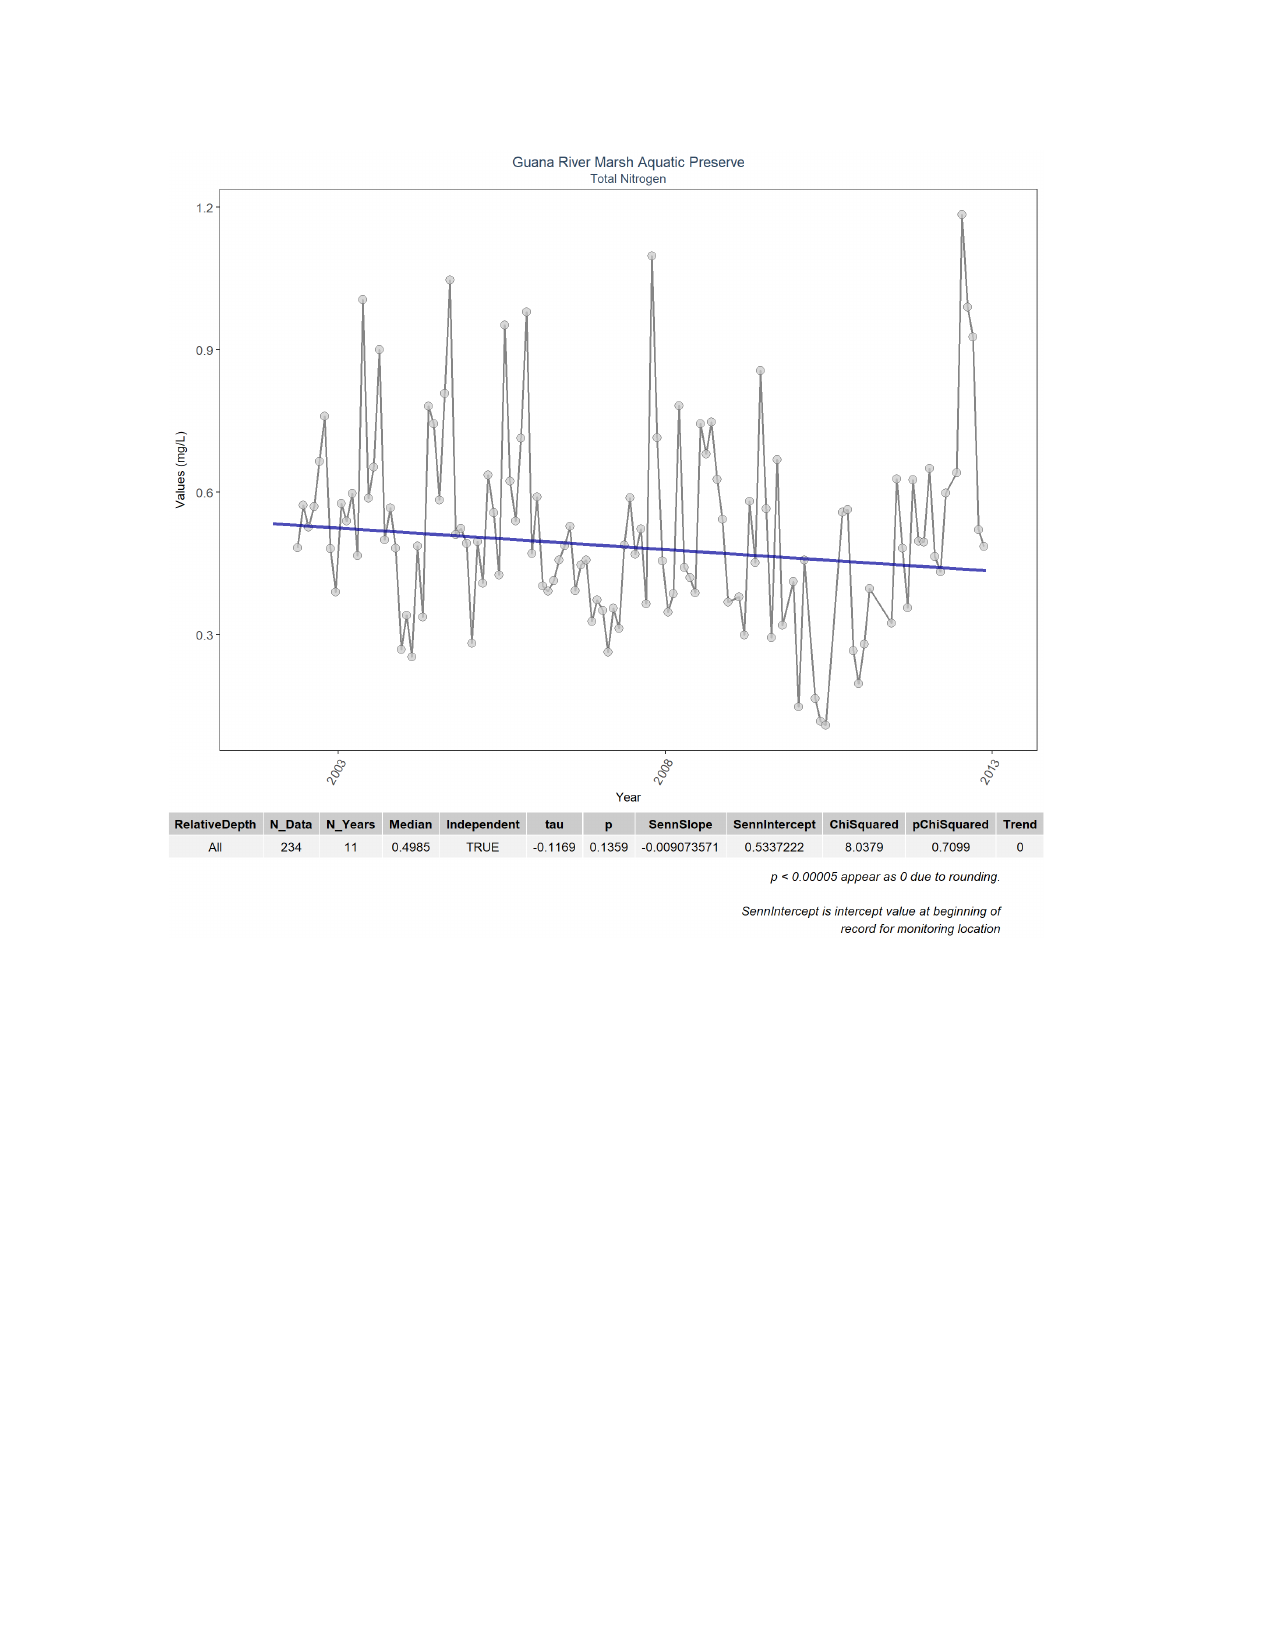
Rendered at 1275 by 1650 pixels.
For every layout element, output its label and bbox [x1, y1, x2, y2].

picture [168, 150, 1044, 938]
